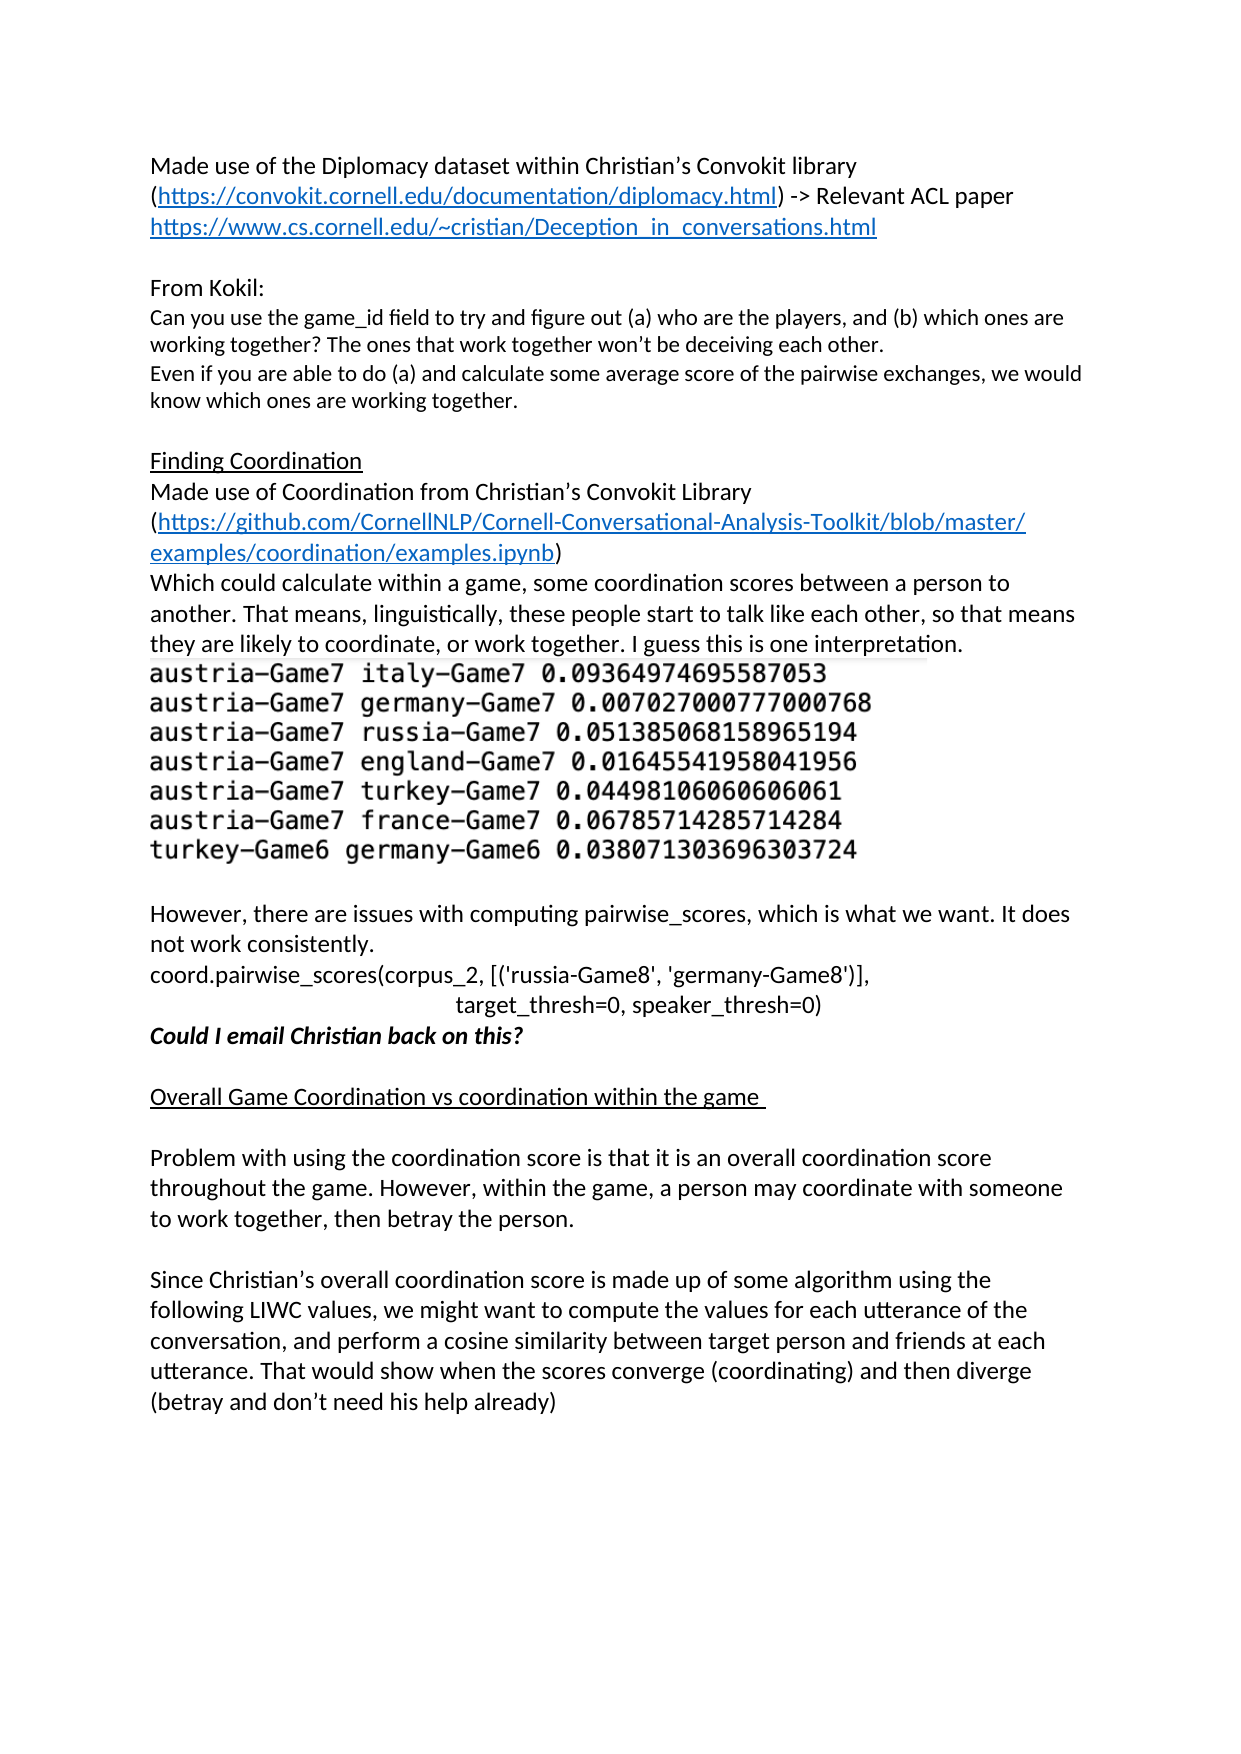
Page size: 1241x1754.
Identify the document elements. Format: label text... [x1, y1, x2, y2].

text Could I email Christian back on this? [150, 1020, 1090, 1050]
text Which could calculate within a game, some coordination scores between a person to another. That means, linguistically, these people start to talk like each other, so that means they are likely to coordinate, or work together. I guess this is one interpretation. [150, 567, 1090, 659]
picture [150, 658, 928, 868]
text From Kokil: [150, 272, 1090, 303]
text Problem with using the coordination score is that it is an overall coordination score throughout the game. However, within the game, a person may coordinate with someone to work together, then betray the person. [150, 1142, 1090, 1233]
text coord.pairwise_scores(corpus_2, [('russia-Game8', 'germany-Game8')], [150, 959, 1090, 989]
text Even if you are able to do (a) and calculate some average score of the pairwise exchanges, we would know which ones are working together. [150, 359, 1090, 415]
text Finding Coordination [150, 445, 1090, 476]
text However, there are issues with computing pairwise_scores, which is what we want. It does not work consistently. [150, 898, 1090, 959]
text Overall Game Coordination vs coordination within the game [150, 1081, 1090, 1111]
text Made use of Coordination from Christian’s Convokit Library (https://github.com/CornellNLP/Cornell-Conversational-Analysis-Toolkit/blob/master/examples/coordination/examples.ipynb) [150, 476, 1090, 567]
text target_thresh=0, speaker_thresh=0) [150, 989, 1090, 1020]
text Since Christian’s overall coordination score is made up of some algorithm using the following LIWC values, we might want to compute the values for each utterance of the conversation, and perform a cosine similarity between target person and friends at each utterance. That would show when the scores converge (coordinating) and then diverge (betray and don’t need his help already) [150, 1264, 1090, 1417]
text Made use of the Diplomacy dataset within Christian’s Convokit library (https://convokit.cornell.edu/documentation/diplomacy.html) -> Relevant ACL paper https://www.cs.cornell.edu/~cristian/Deception_in_conversations.html [150, 150, 1090, 242]
text Can you use the game_id field to try and figure out (a) who are the players, and (b) which ones are working together? The ones that work together won’t be deceiving each other. [150, 303, 1090, 359]
